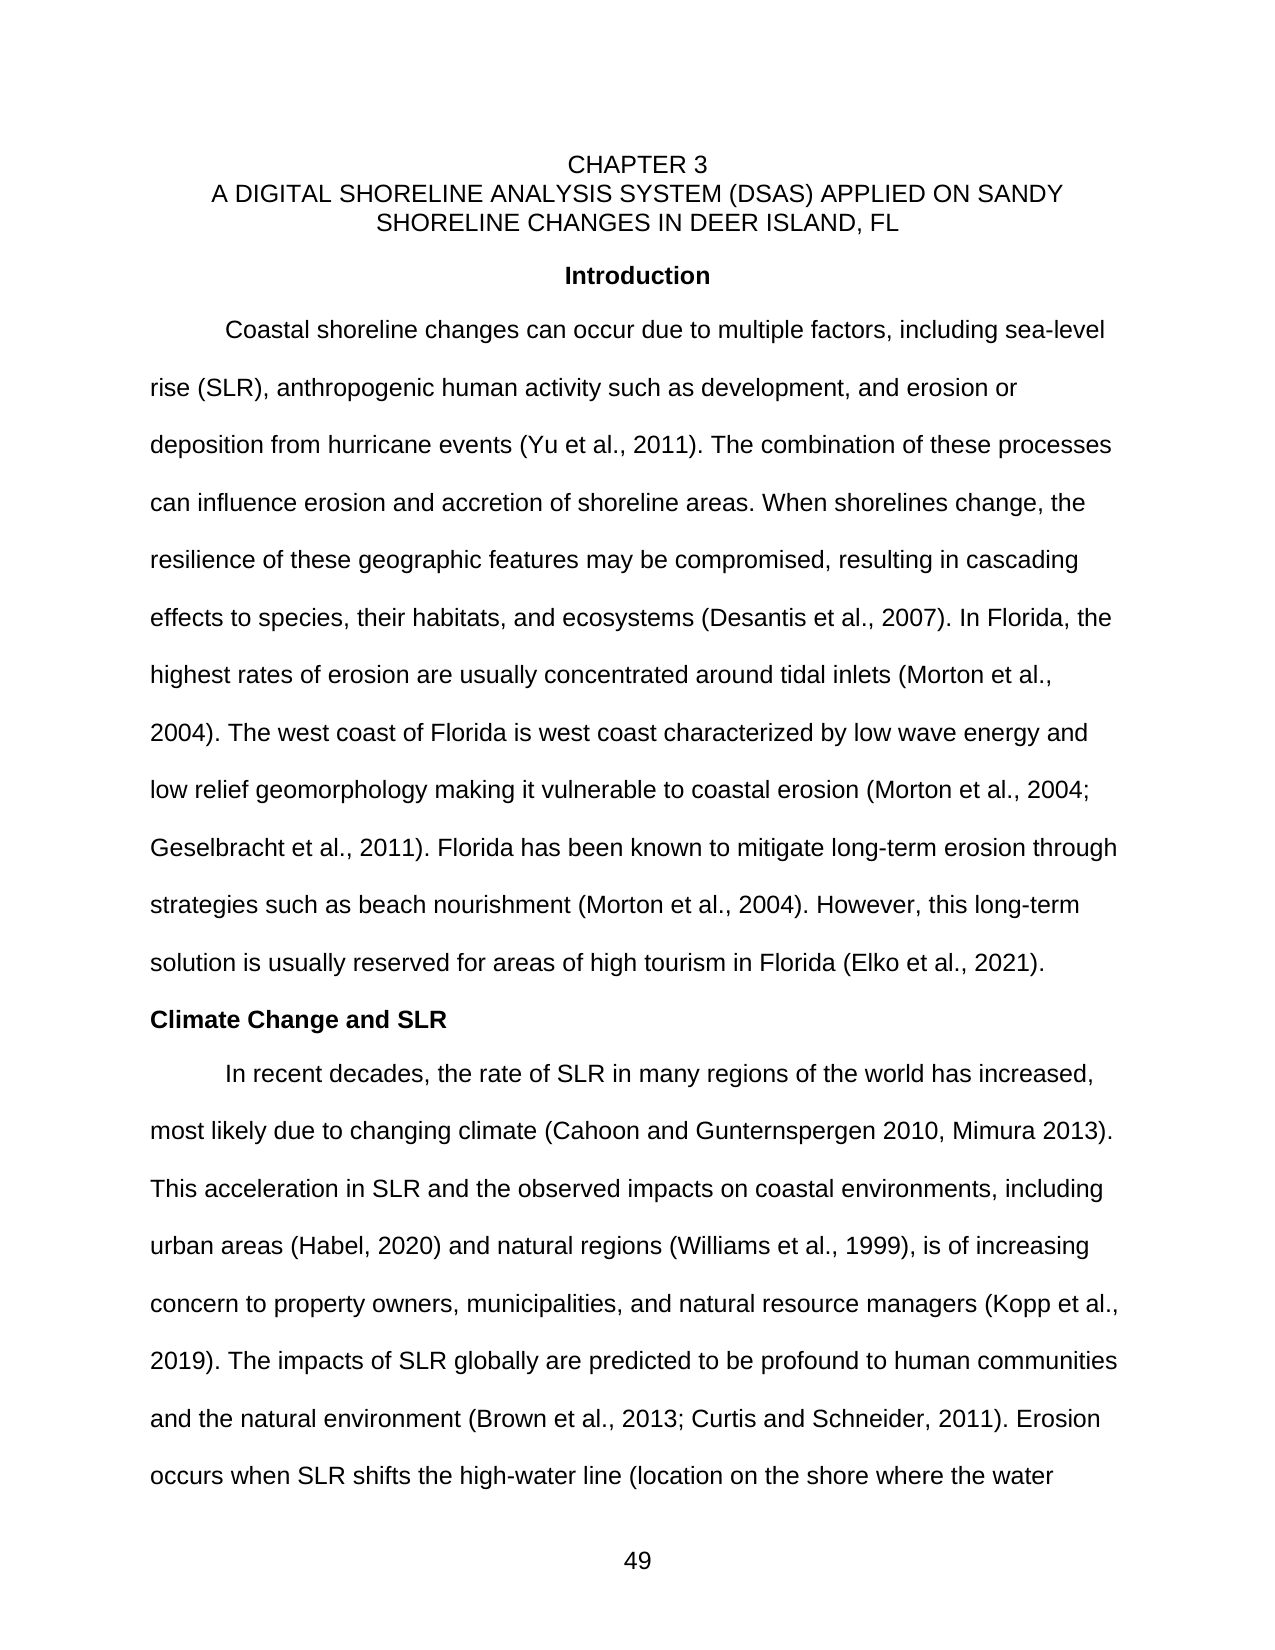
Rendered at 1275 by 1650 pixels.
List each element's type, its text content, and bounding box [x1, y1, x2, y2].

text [150, 1059, 1125, 1490]
subtitle Climate Change and SLR [150, 1005, 1125, 1034]
text CHAPTER 3 [150, 150, 1125, 179]
text Coastal shoreline changes can occur due to multiple factors, including sea-level rise (SLR), anthropogenic human activity such as development, and erosion or deposition from hurricane events (Yu et al., 2011). The combination of these processes can influence erosion and accretion of shoreline areas. When shorelines change, the resilience of these geographic features may be compromised, resulting in cascading effects to species, their habitats, and ecosystems (Desantis et al., 2007). In Florida, the highest rates of erosion are usually concentrated around tidal inlets (Morton et al., 2004). The west coast of Florida is west coast characterized by low wave energy and low relief geomorphology making it vulnerable to coastal erosion (Morton et al., 2004; Geselbracht et al., 2011). Florida has been known to mitigate long-term erosion through strategies such as beach nourishment (Morton et al., 2004). However, this long-term solution is usually reserved for areas of high tourism in Florida (Elko et al., 2021). [150, 315, 1125, 976]
subtitle Introduction [150, 261, 1125, 290]
title A DIGITAL SHORELINE ANALYSIS SYSTEM (DSAS) APPLIED ON SANDY SHORELINE CHANGES IN DEER ISLAND, FL [150, 179, 1125, 236]
